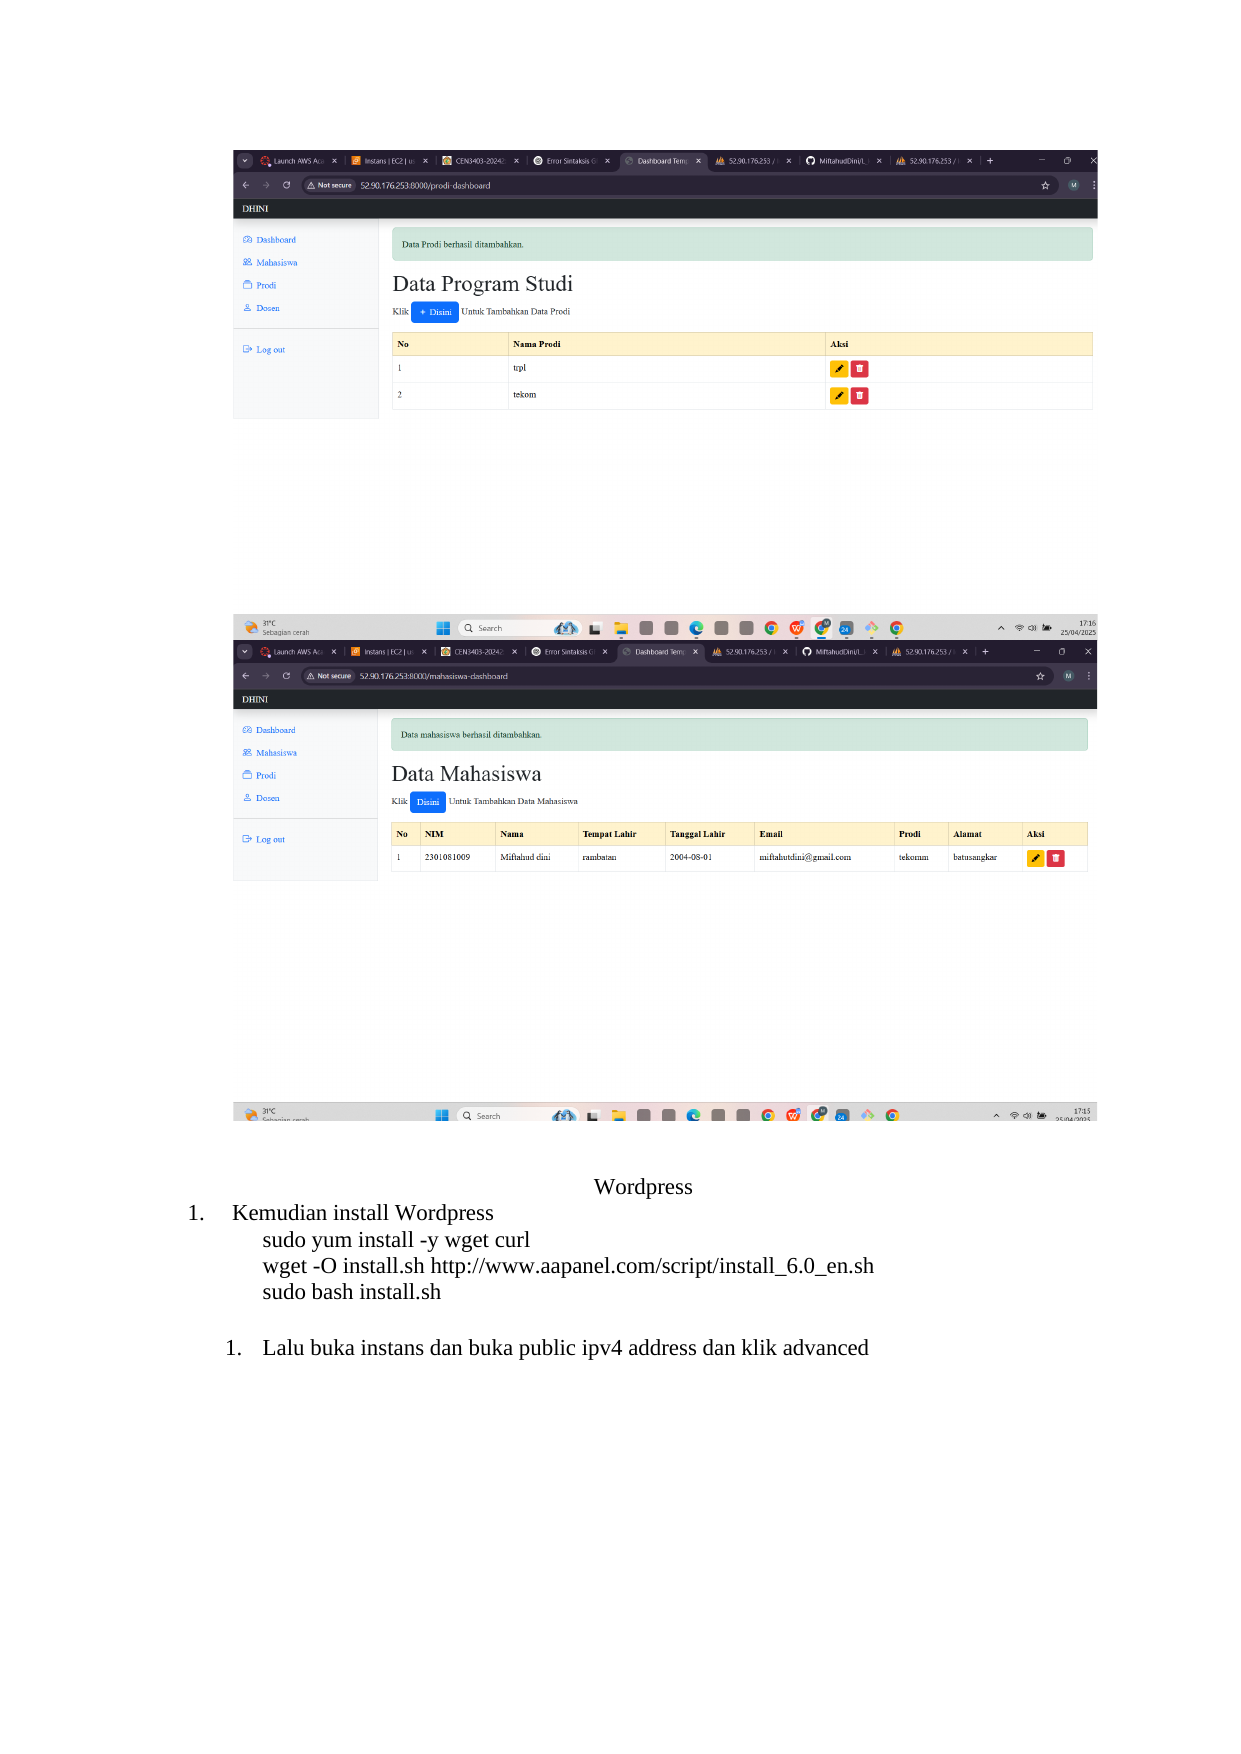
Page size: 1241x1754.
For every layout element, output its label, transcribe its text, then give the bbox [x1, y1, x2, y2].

list Lalu buka instans dan buka public ipv4 address dan klik advanced [225, 1334, 1053, 1360]
list Wordpress [233, 1173, 1053, 1199]
list wget -O install.sh http://www.aapanel.com/script/install_6.0_en.sh [187, 1252, 1053, 1278]
list Kemudian install Wordpress [187, 1199, 1053, 1226]
list sudo yum install -y wget curl [187, 1226, 1053, 1252]
list sudo bash install.sh [187, 1278, 1053, 1305]
picture [233, 150, 1098, 1121]
